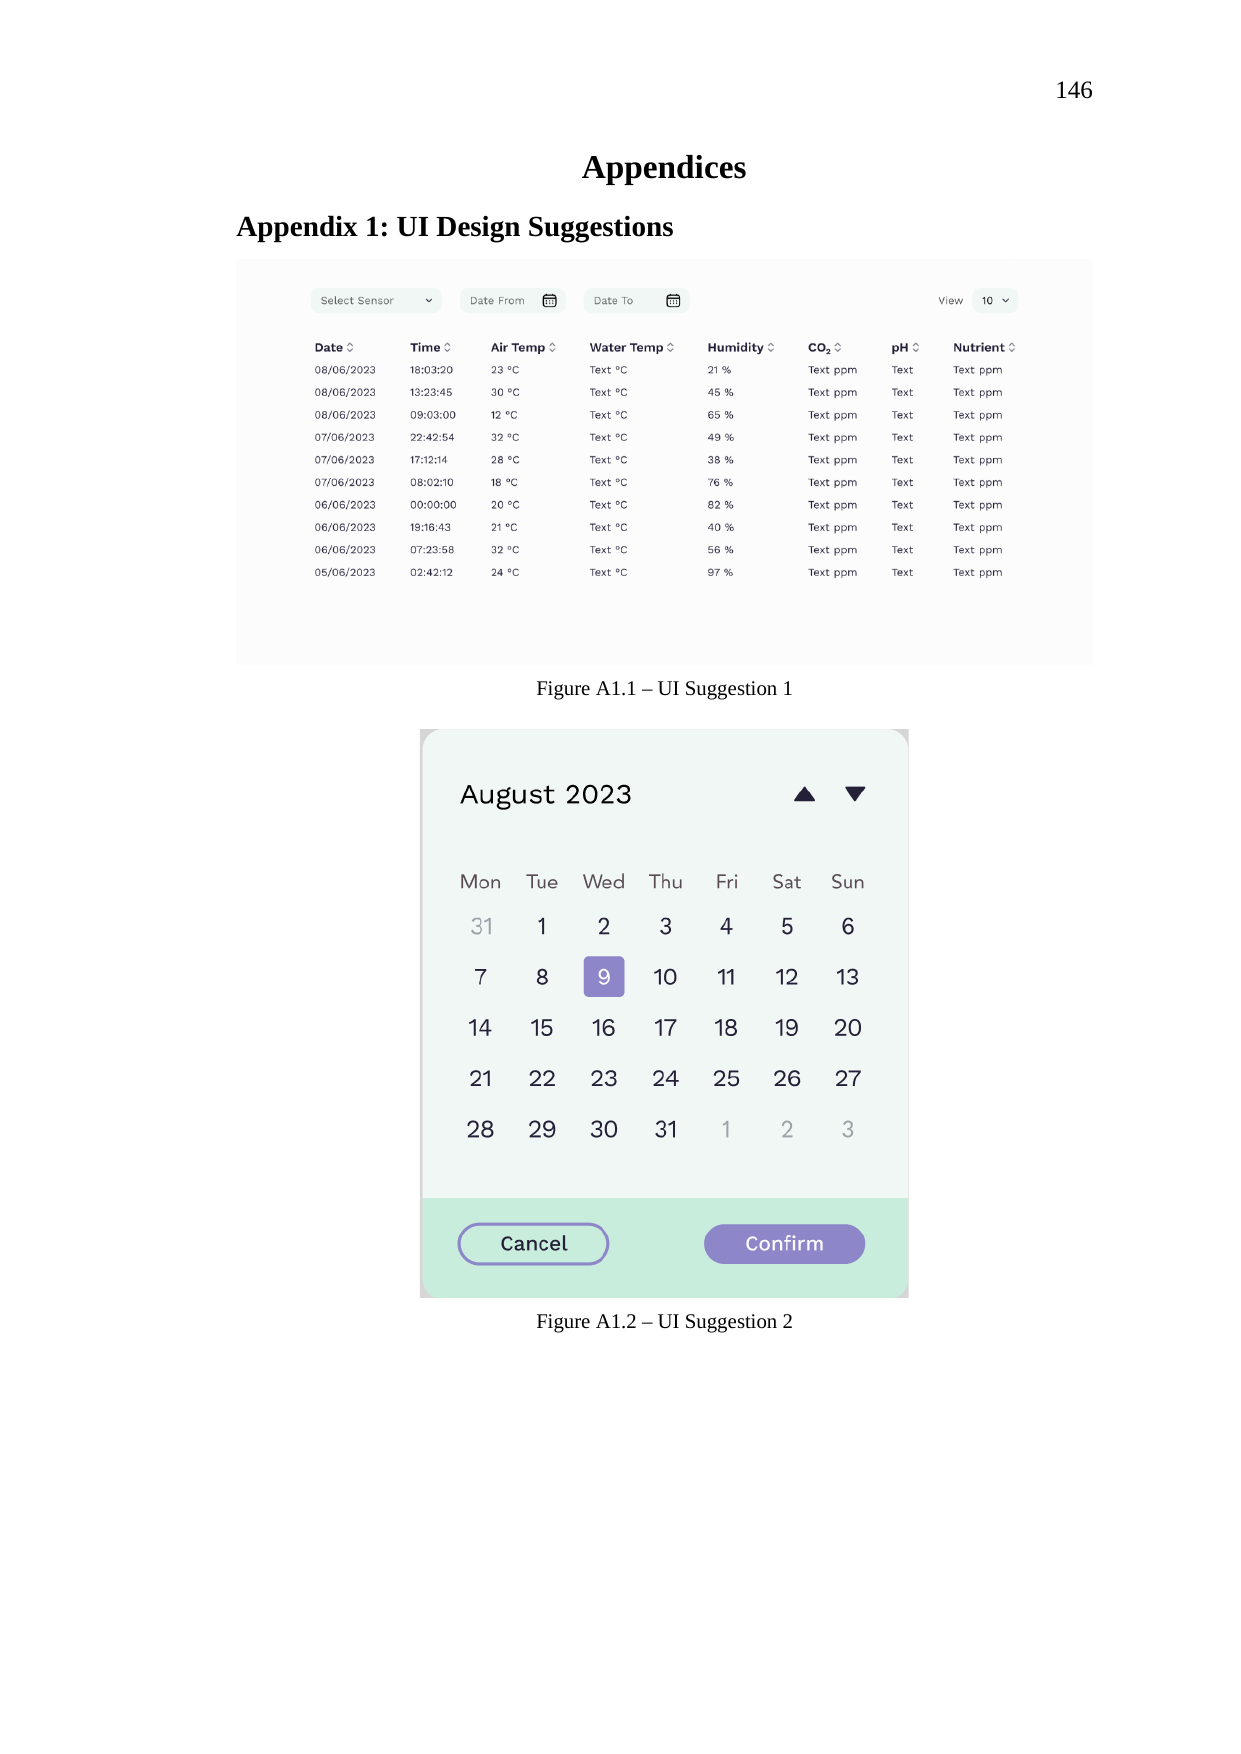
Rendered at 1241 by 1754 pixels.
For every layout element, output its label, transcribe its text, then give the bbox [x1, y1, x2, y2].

subtitle Appendices [236, 148, 1092, 186]
picture [419, 729, 909, 1298]
text Figure A1.1 – UI Suggestion 1 [236, 665, 1092, 700]
subtitle Appendix 1: UI Design Suggestions [236, 209, 1092, 243]
picture [236, 259, 1093, 665]
